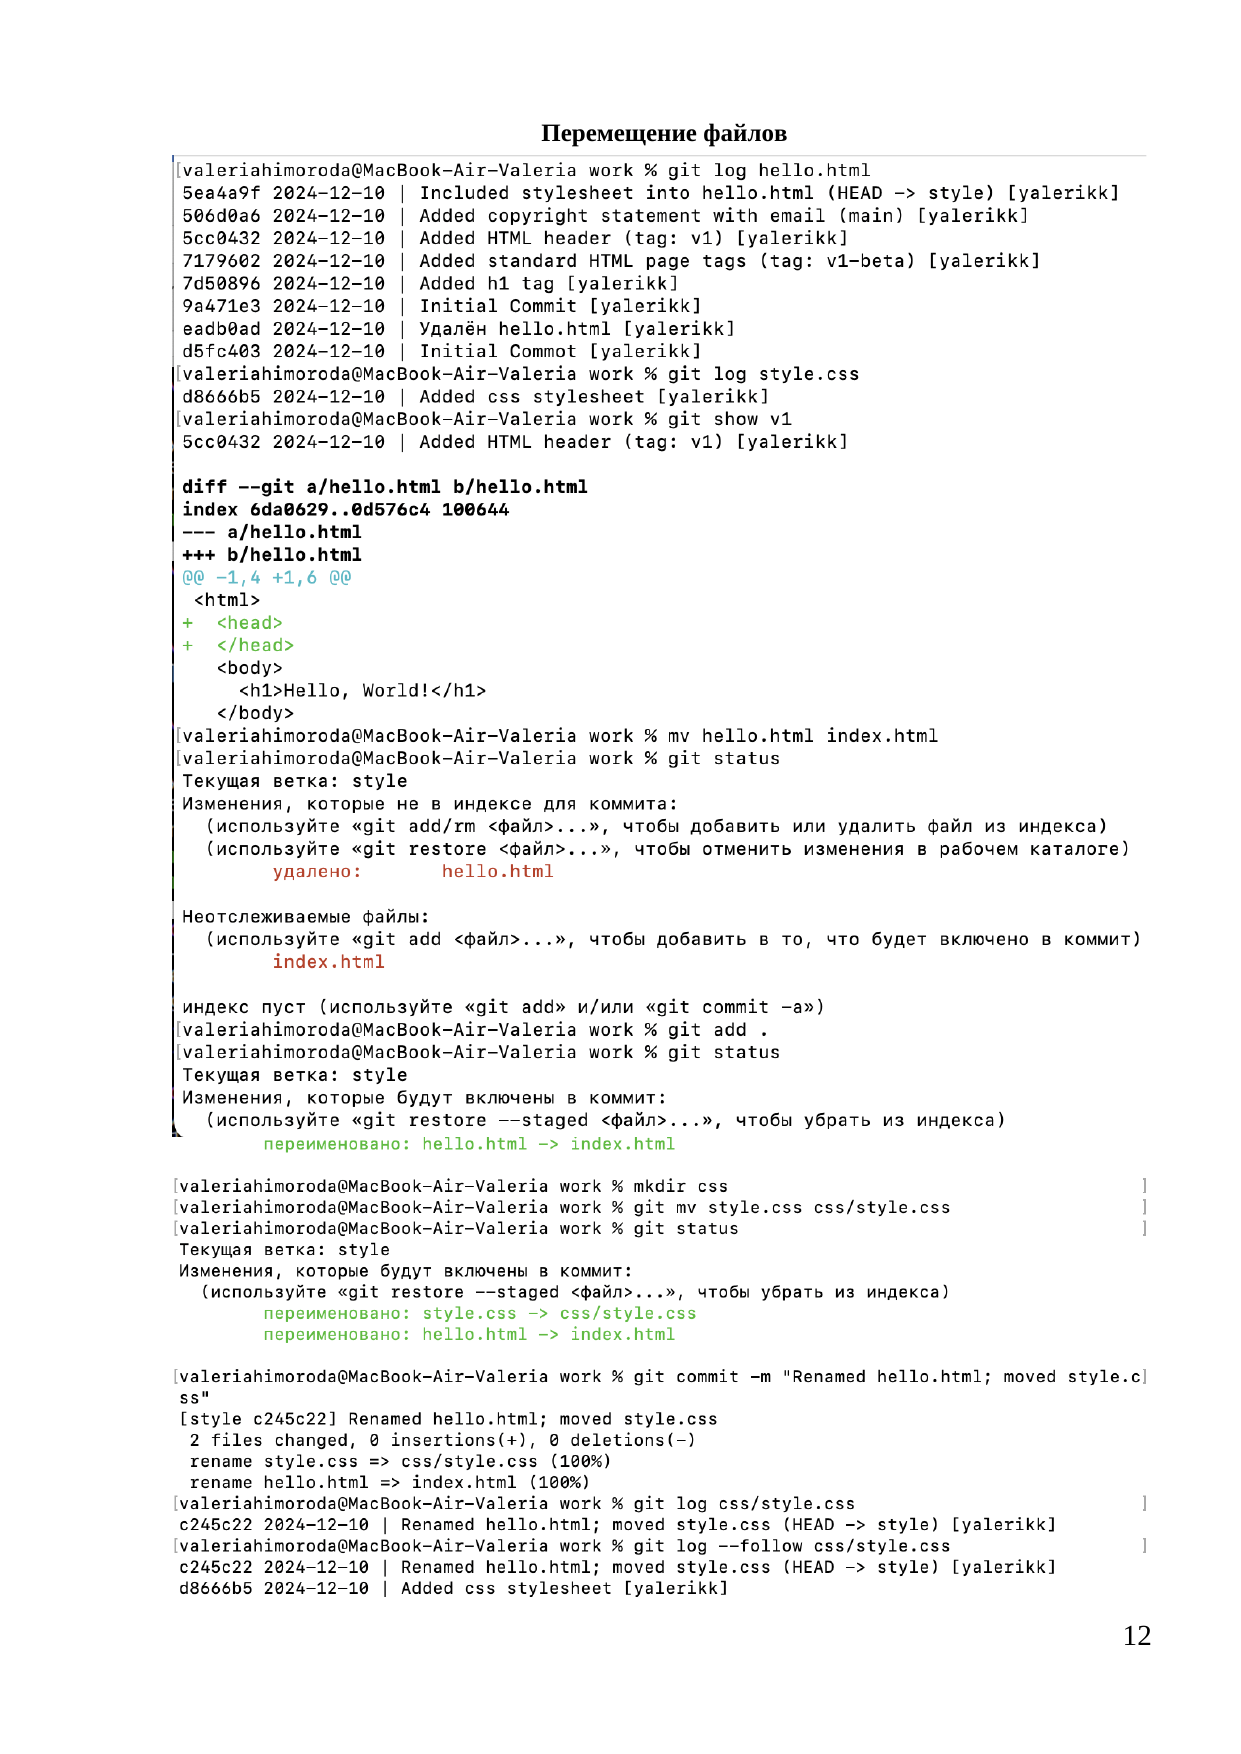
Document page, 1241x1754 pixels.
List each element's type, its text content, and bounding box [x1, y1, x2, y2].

text Перемещение файлов [177, 118, 1152, 147]
picture [172, 155, 1147, 1597]
